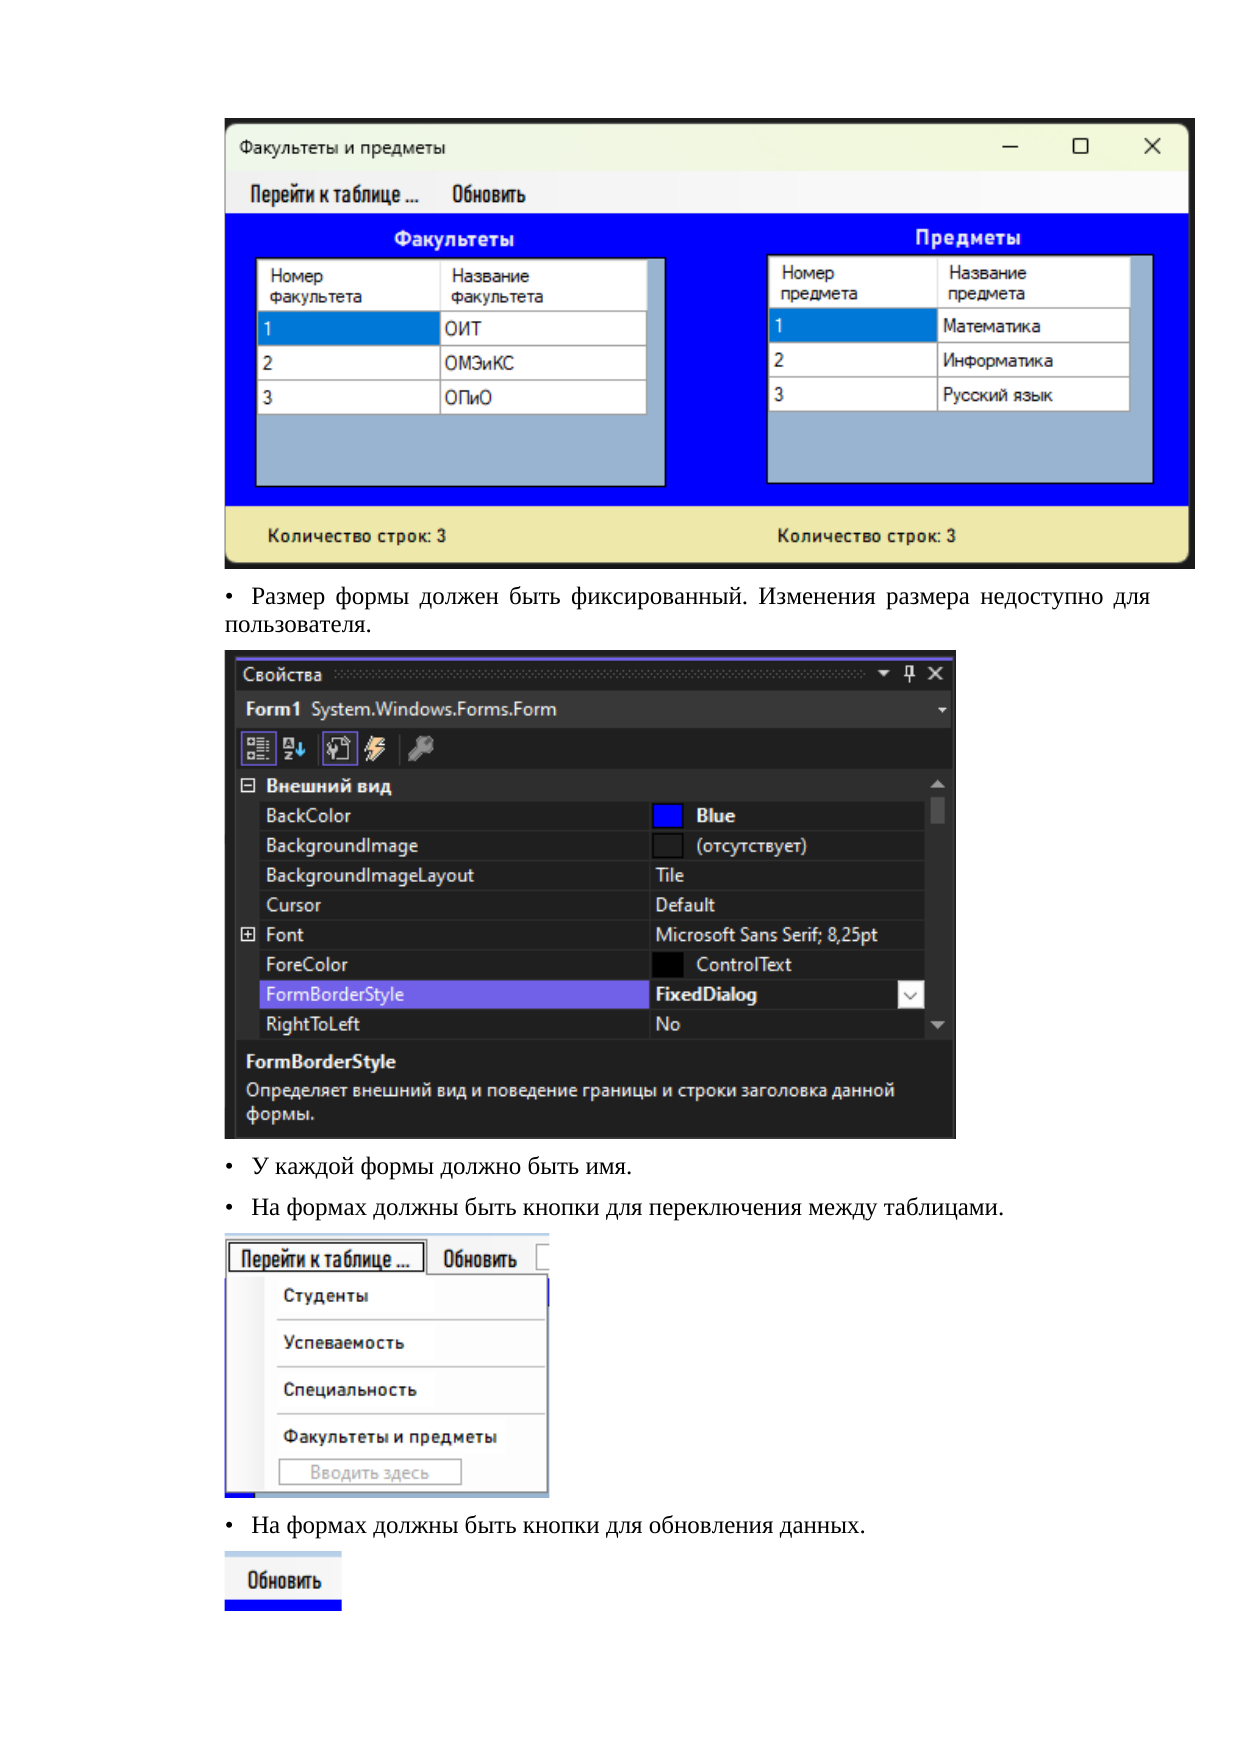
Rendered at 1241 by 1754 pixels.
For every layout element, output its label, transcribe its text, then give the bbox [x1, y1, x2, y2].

picture [224, 1551, 342, 1611]
text • На формах должны быть кнопки для переключения между таблицами. [224, 1192, 1152, 1221]
text • У каждой формы должно быть имя. [224, 1151, 1152, 1179]
text • На формах должны быть кнопки для обновления данных. [224, 1510, 1152, 1539]
picture [224, 118, 1195, 569]
picture [224, 1233, 550, 1498]
picture [224, 650, 956, 1139]
text • Размер формы должен быть фиксированный. Изменения размера недоступно для пользователя. [224, 581, 1152, 638]
